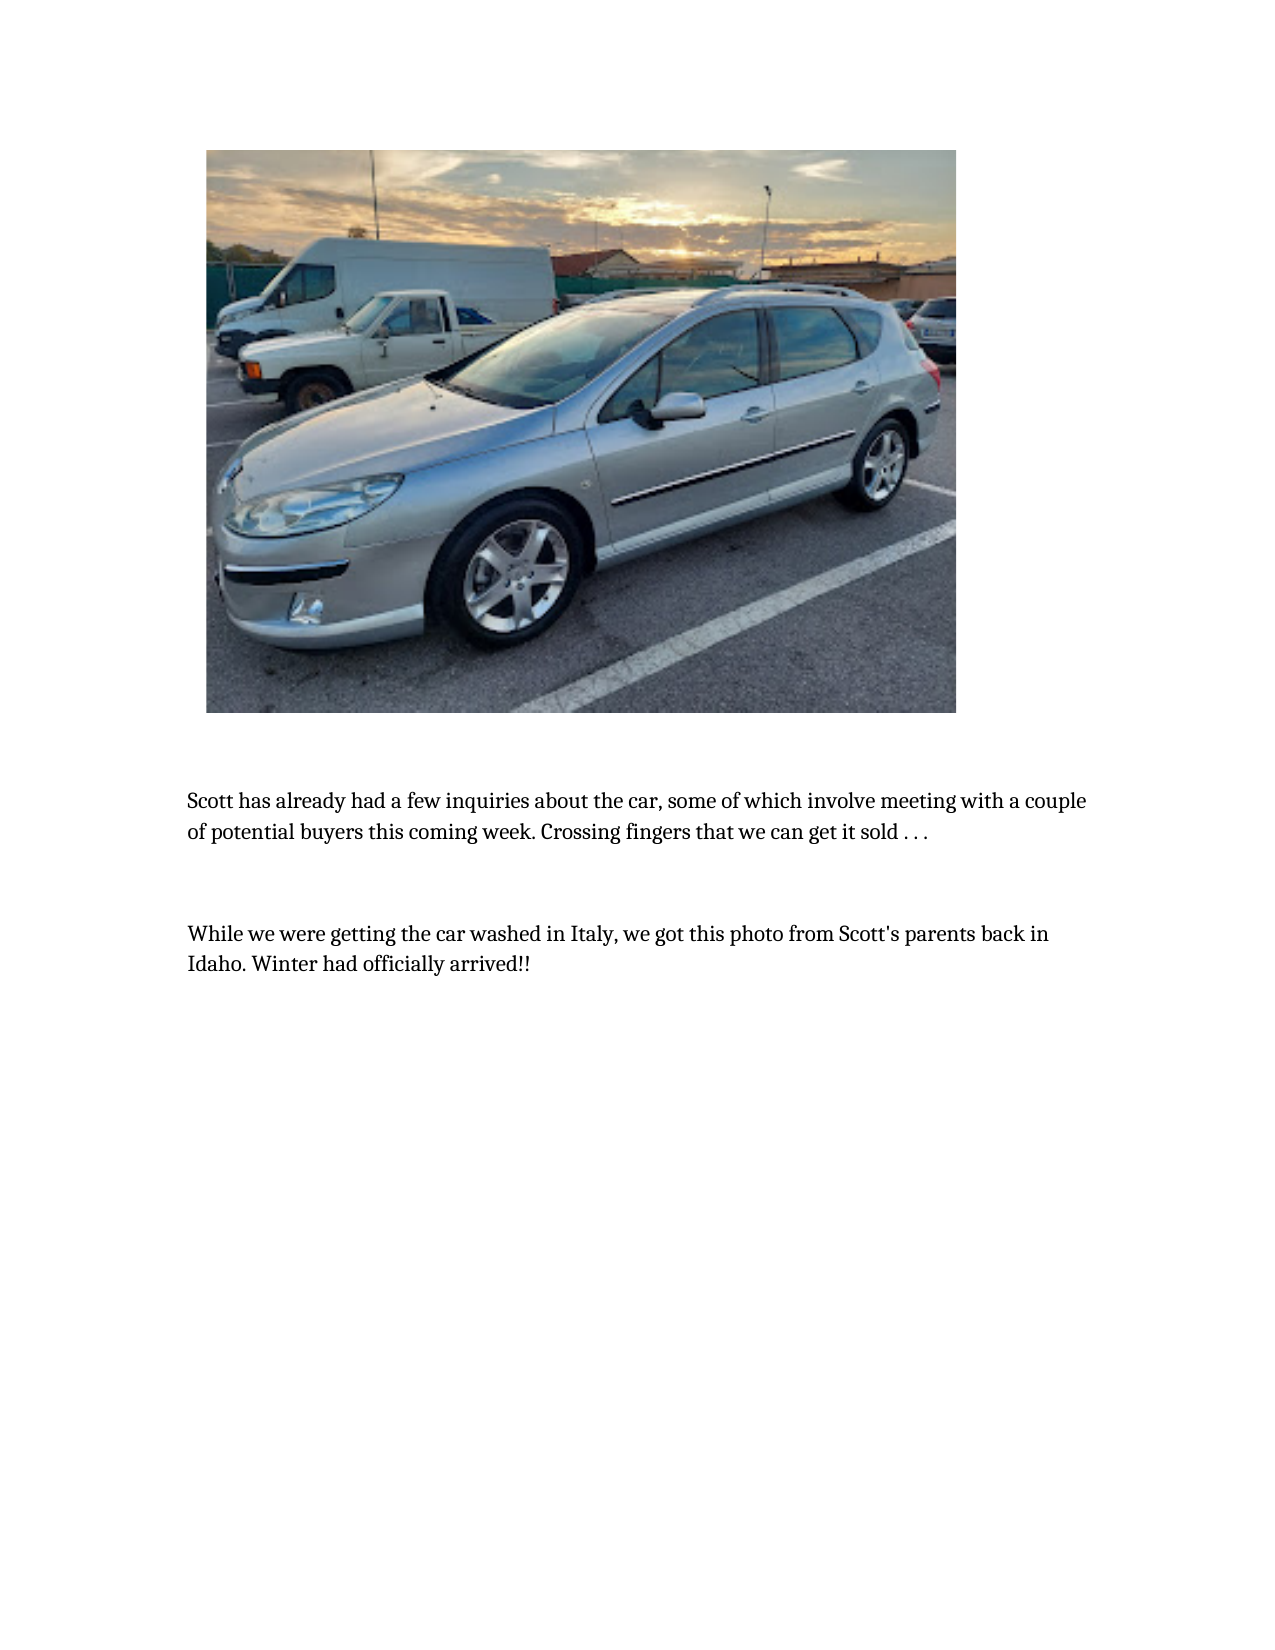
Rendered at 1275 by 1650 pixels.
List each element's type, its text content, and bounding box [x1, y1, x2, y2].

picture [206, 150, 957, 713]
text While we were getting the car washed in Italy, we got this photo from Scott's parents back in Idaho. Winter had officially arrived!! [187, 921, 1087, 977]
text Scott has already had a few inquiries about the car, some of which involve meeting with a couple of potential buyers this coming week. Crossing fingers that we can get it sold . . . [187, 788, 1087, 845]
